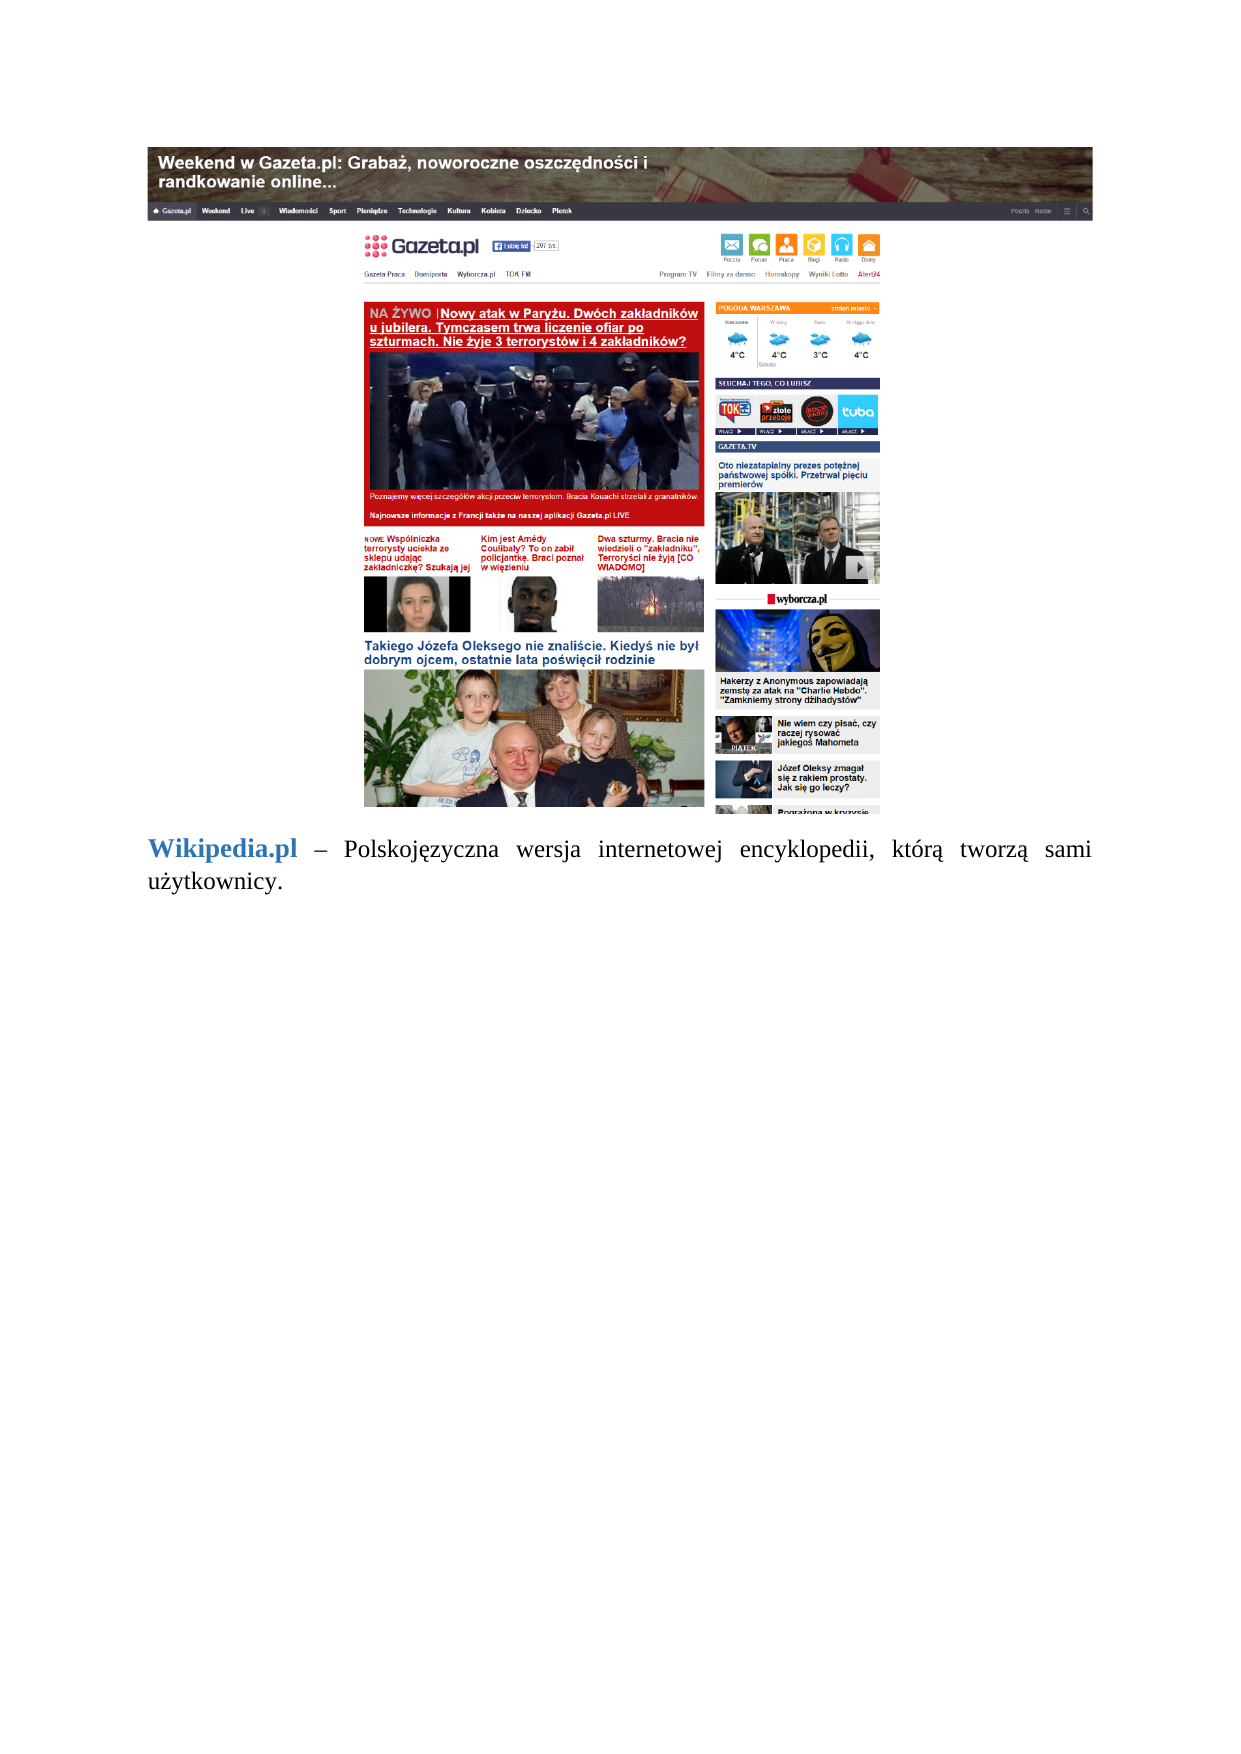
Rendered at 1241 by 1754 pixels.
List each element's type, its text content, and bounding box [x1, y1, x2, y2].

picture [147, 147, 1093, 814]
text Wikipedia.pl – Polskojęzyczna wersja internetowej encyklopedii, którą tworzą sami użytkownicy. [148, 833, 1093, 895]
